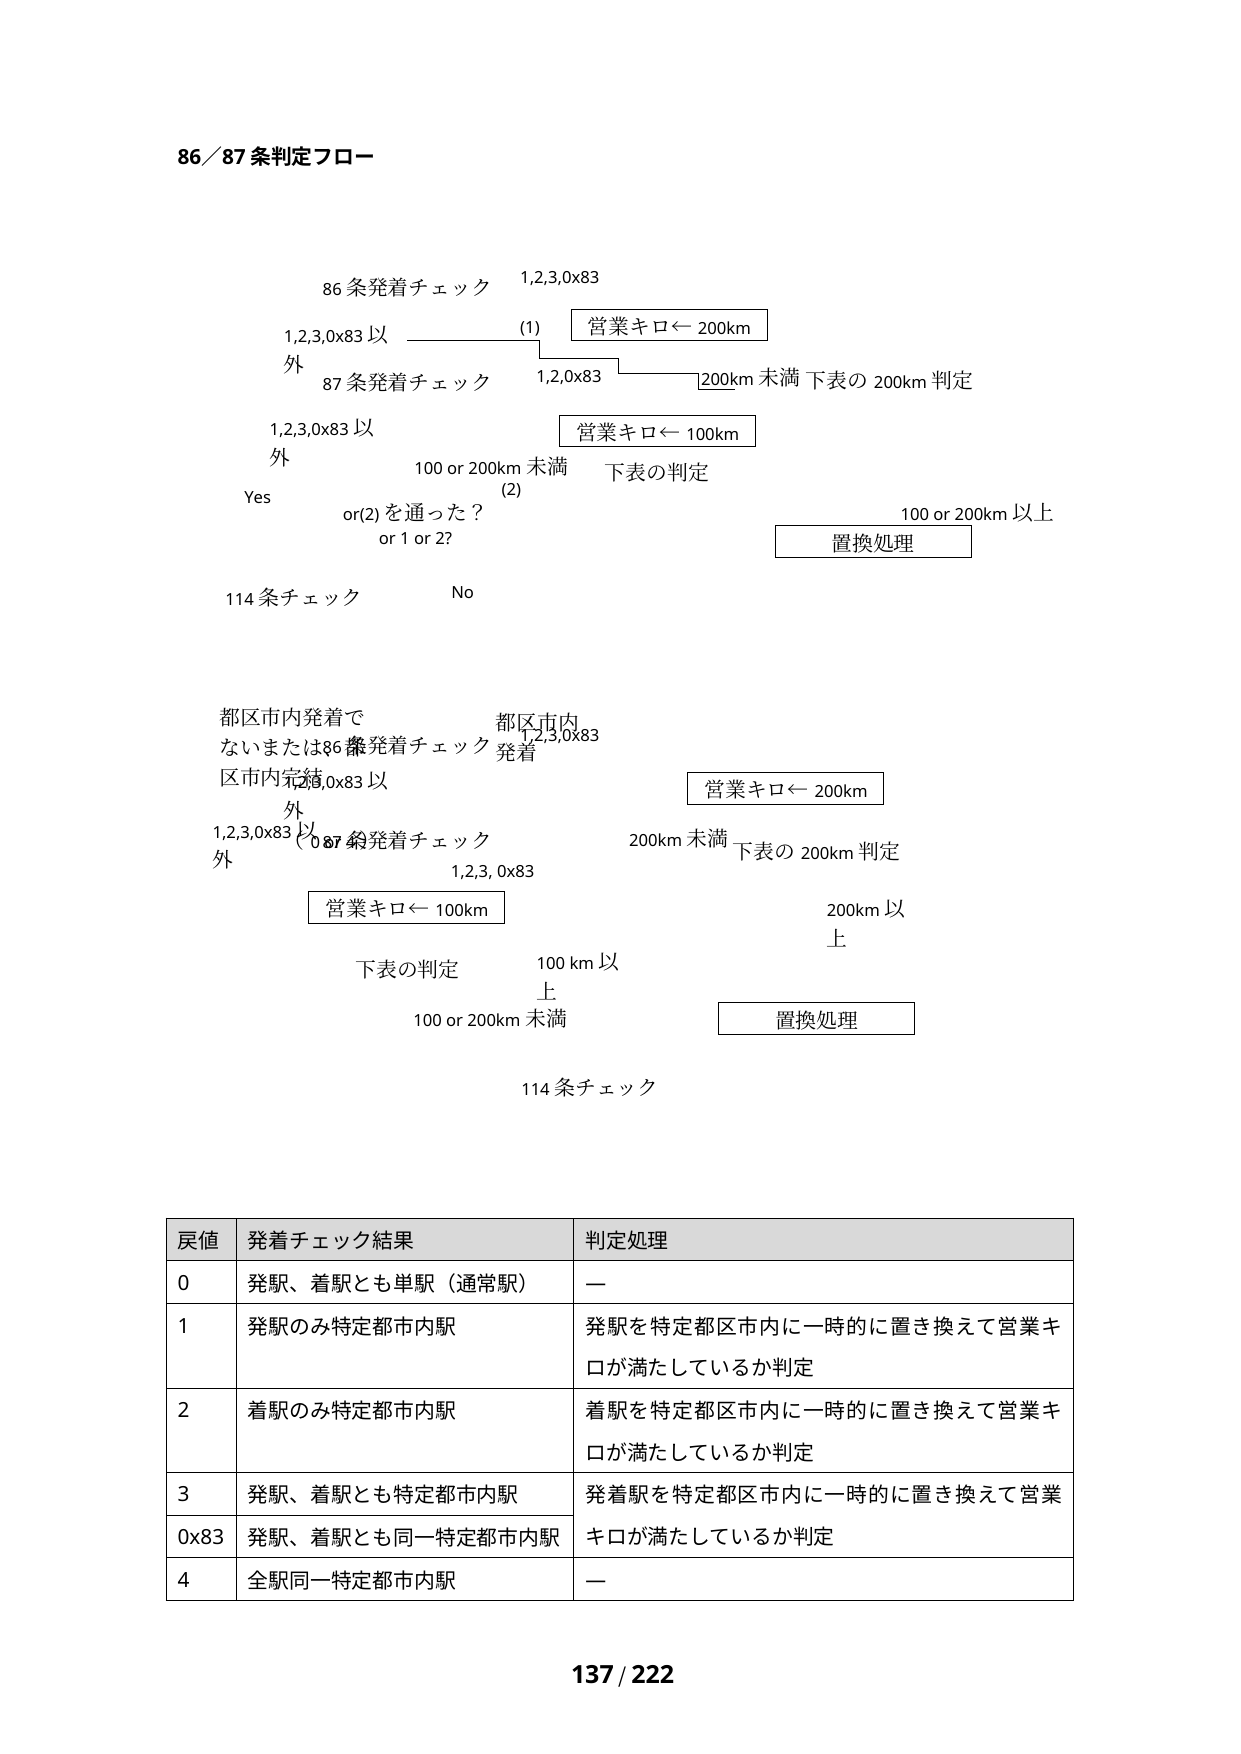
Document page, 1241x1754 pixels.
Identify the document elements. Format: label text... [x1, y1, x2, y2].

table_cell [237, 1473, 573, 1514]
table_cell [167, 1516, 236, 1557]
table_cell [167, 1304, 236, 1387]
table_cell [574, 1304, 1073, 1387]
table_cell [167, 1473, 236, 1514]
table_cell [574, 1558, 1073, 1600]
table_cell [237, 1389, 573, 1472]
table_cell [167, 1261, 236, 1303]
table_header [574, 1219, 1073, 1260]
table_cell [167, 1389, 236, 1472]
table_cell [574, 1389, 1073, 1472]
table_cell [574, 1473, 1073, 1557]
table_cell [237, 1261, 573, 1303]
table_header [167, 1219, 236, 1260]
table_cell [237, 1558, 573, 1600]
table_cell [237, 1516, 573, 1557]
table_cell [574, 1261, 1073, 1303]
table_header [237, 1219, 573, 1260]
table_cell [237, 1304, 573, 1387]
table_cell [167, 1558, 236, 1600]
subtitle 86／87条判定フロー [177, 134, 1063, 176]
